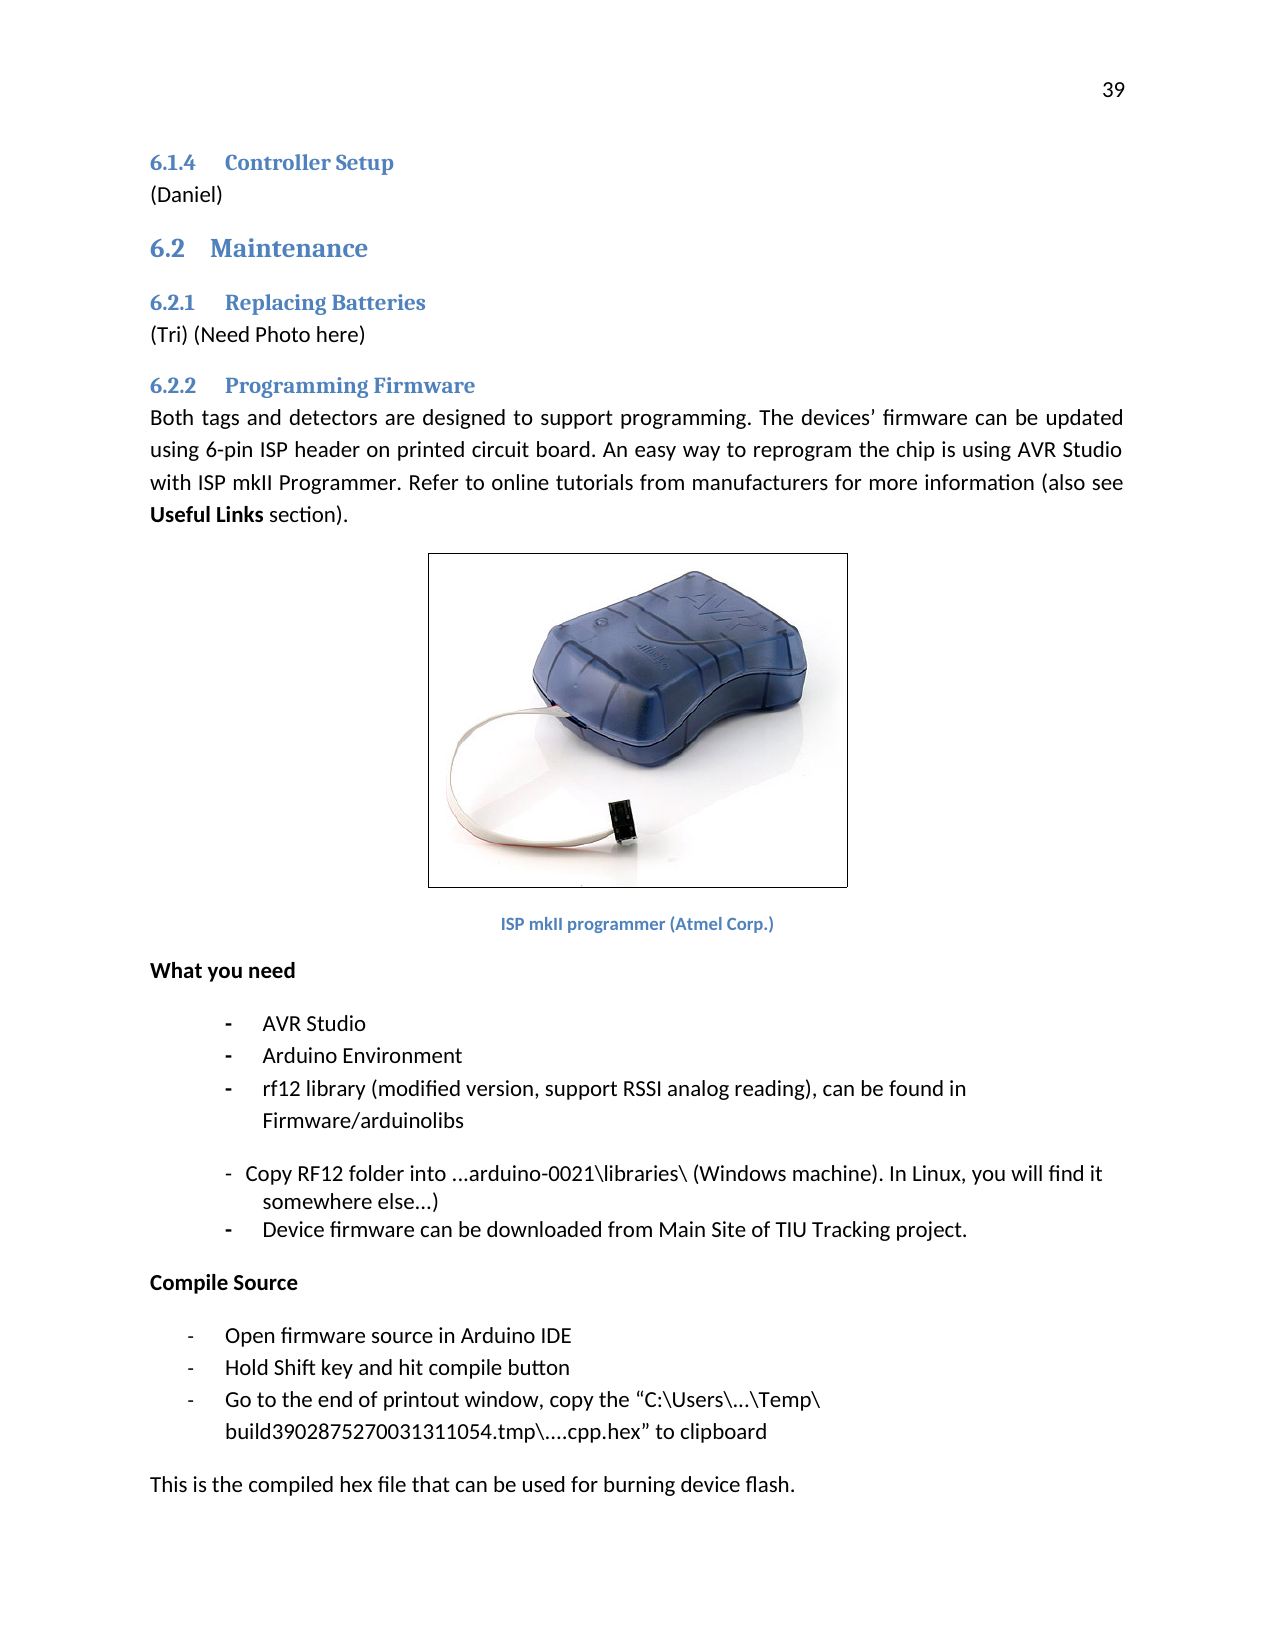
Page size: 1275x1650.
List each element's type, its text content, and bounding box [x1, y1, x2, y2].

subtitle Maintenance [150, 233, 1125, 264]
subtitle Controller Setup [150, 150, 1125, 176]
list AVR Studio [225, 1009, 1125, 1037]
list rf12 library (modified version, support RSSI analog reading), can be found in Firmware/arduinolibs [225, 1074, 1125, 1134]
list Copy RF12 folder into ...arduino-0021\libraries\ (Windows machine). In Linux, you will find it somewhere else...) [225, 1159, 1125, 1215]
text What you need [150, 956, 1125, 984]
subtitle Programming Firmware [150, 373, 1125, 399]
text (Daniel) [150, 180, 1125, 208]
list Hold Shift key and hit compile button [187, 1353, 1125, 1381]
list Arduino Environment [225, 1041, 1125, 1069]
text Compile Source [150, 1268, 1125, 1296]
list Device firmware can be downloaded from Main Site of TIU Tracking project. [225, 1215, 1125, 1243]
text Both tags and detectors are designed to support programming. The devices’ firmware can be updated using 6-pin ISP header on printed circuit board. An easy way to reprogram the chip is using AVR Studio with ISP mkII Programmer. Refer to online tutorials from manufacturers for more information (also see Useful Links section). [150, 403, 1125, 528]
list Open firmware source in Arduino IDE [187, 1321, 1125, 1349]
list Go to the end of printout window, copy the “C:\Users\...\Temp\build3902875270031311054.tmp\....cpp.hex” to clipboard [187, 1385, 1125, 1446]
picture [429, 554, 847, 887]
text (Tri) (Need Photo here) [150, 320, 1125, 348]
text ISP mkII programmer (Atmel Corp.) [150, 912, 1125, 935]
text This is the compiled hex file that can be used for burning device flash. [150, 1471, 1125, 1498]
subtitle Replacing Batteries [150, 290, 1125, 316]
